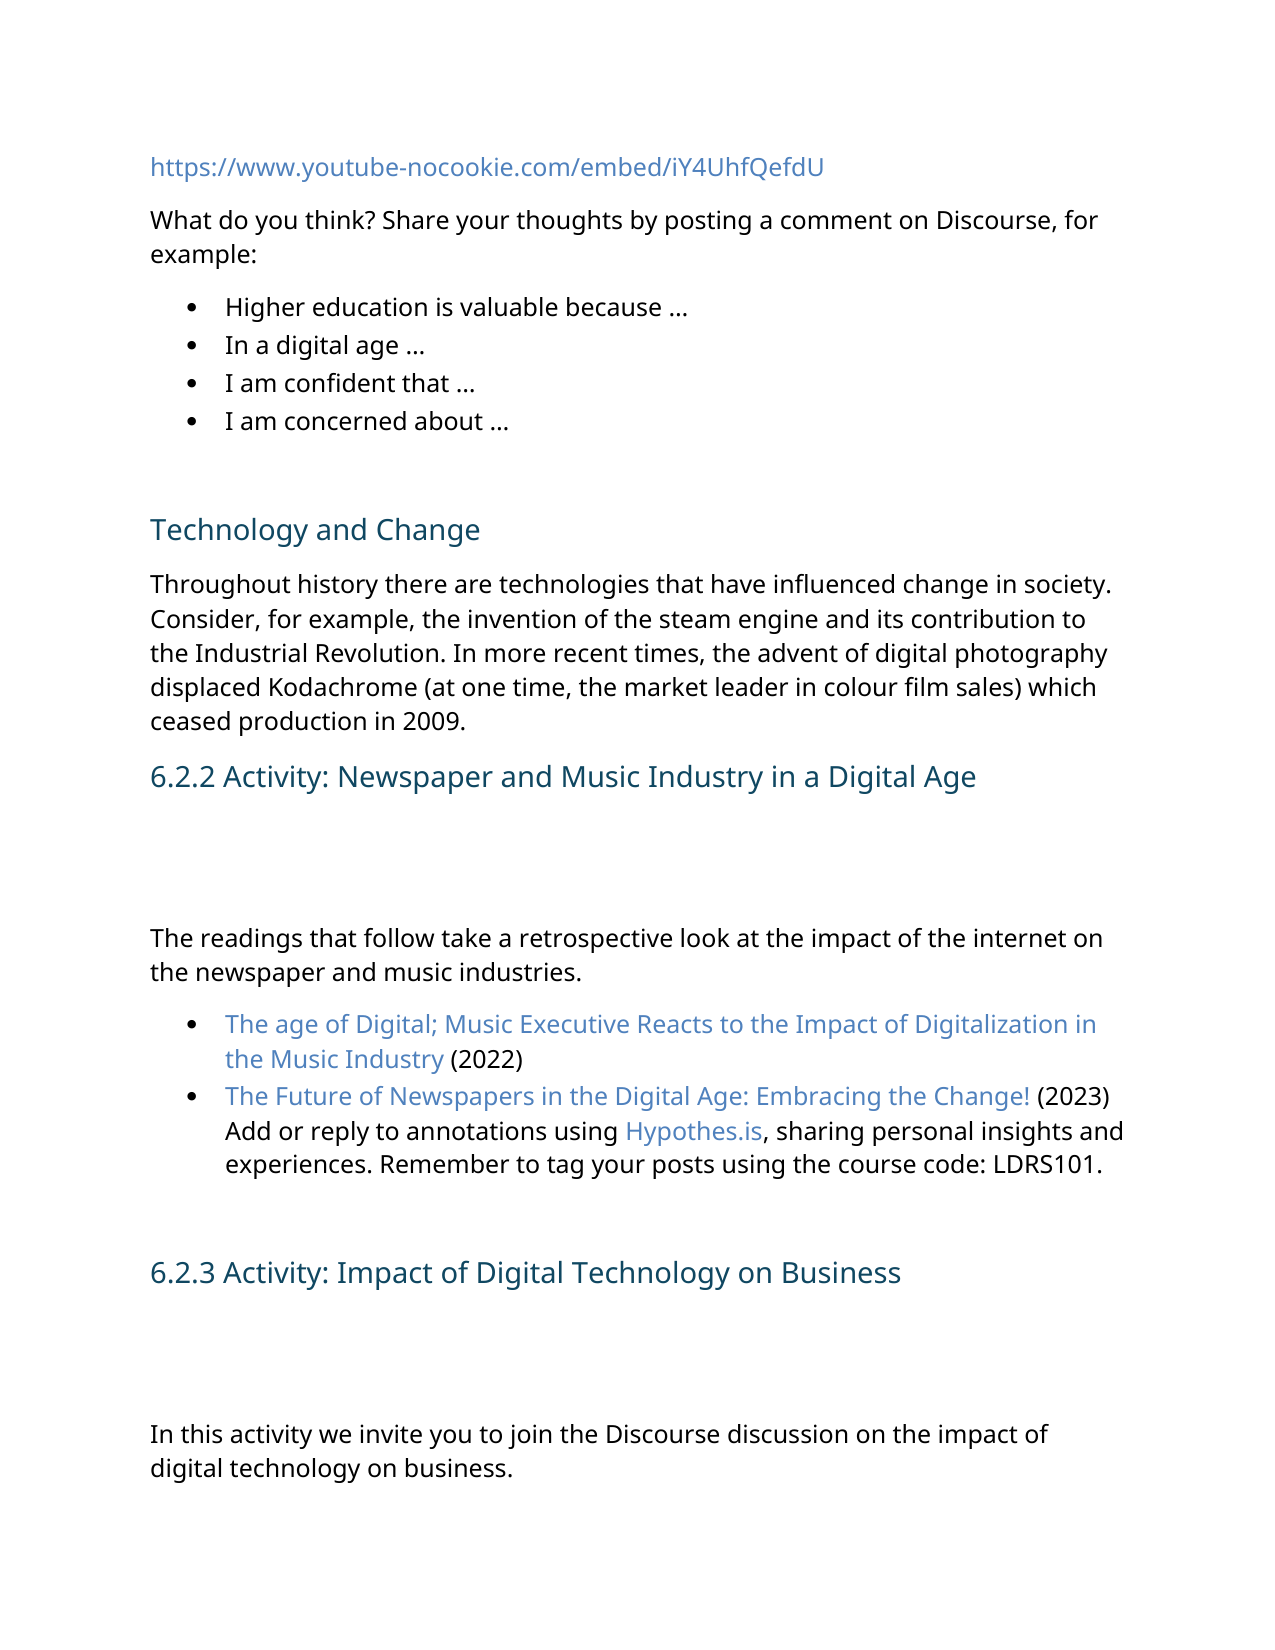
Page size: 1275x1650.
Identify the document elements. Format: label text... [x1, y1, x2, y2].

text What do you think? Share your thoughts by posting a comment on Discourse, for example: [150, 203, 1125, 271]
list The Future of Newspapers in the Digital Age: Embracing the Change! (2023) Add or reply to annotations using Hypothes.is, sharing personal insights and experiences. Remember to tag your posts using the course code: LDRS101. [187, 1079, 1125, 1181]
text Throughout history there are technologies that have influenced change in society. Consider, for example, the invention of the steam engine and its contribution to the Industrial Revolution. In more recent times, the advent of digital photography displaced Kodachrome (at one time, the market leader in colour film sales) which ceased production in 2009. [150, 567, 1125, 737]
list The age of Digital; Music Executive Reacts to the Impact of Digitalization in the Music Industry (2022) [187, 1007, 1125, 1075]
subtitle Technology and Change [150, 509, 1125, 548]
text https://www.youtube-nocookie.com/embed/iY4UhfQefdU [150, 150, 1125, 184]
list In a digital age … [187, 327, 1125, 362]
text In this activity we invite you to join the Discourse discussion on the impact of digital technology on business. [150, 1417, 1125, 1485]
subtitle 6.2.3 Activity: Impact of Digital Technology on Business [150, 1253, 1125, 1292]
list I am concerned about … [187, 403, 1125, 437]
list Higher education is valuable because … [187, 290, 1125, 324]
list I am confident that … [187, 365, 1125, 399]
text The readings that follow take a retrospective look at the impact of the internet on the newspaper and music industries. [150, 920, 1125, 988]
subtitle 6.2.2 Activity: Newspaper and Music Industry in a Digital Age [150, 756, 1125, 796]
